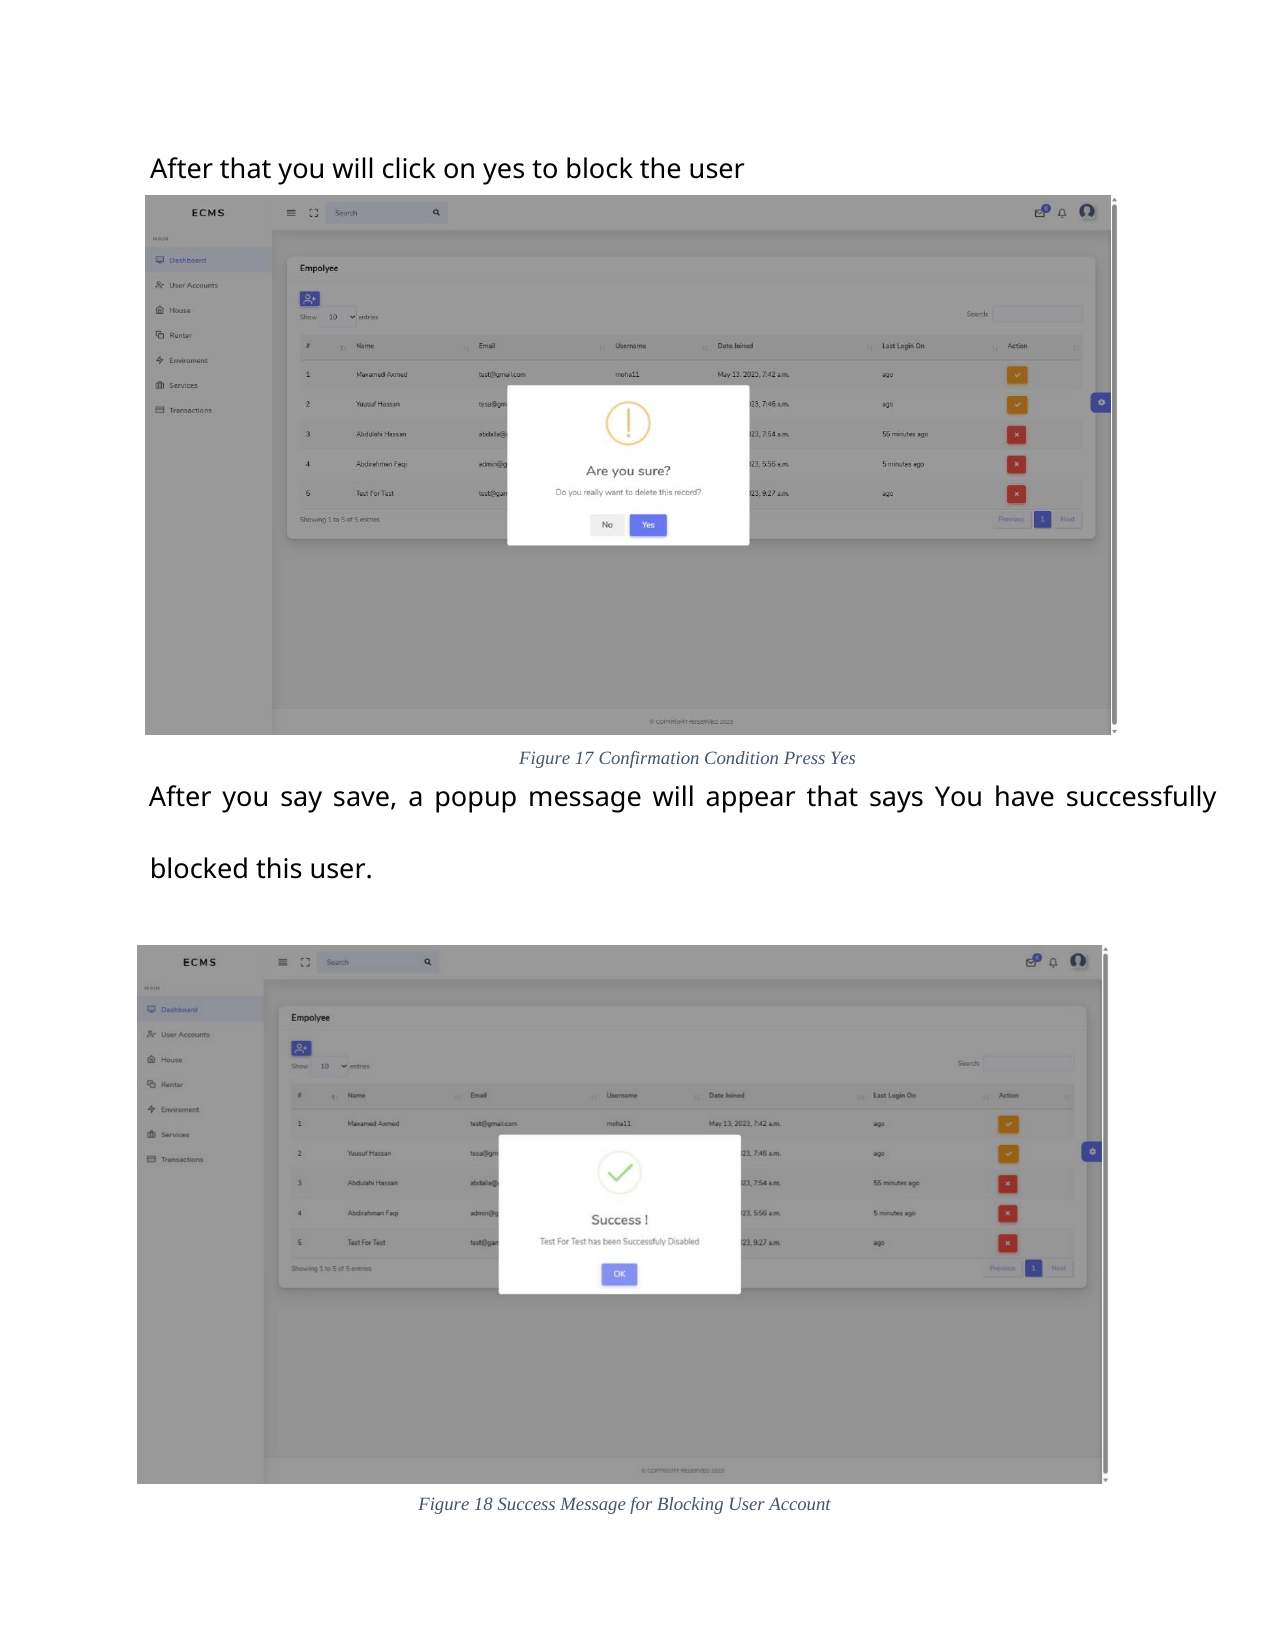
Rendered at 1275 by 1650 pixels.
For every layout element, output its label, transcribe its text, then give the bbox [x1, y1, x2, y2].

picture [145, 195, 1118, 735]
text After you say save, a popup message will appear that says You have successfully blocked this user. [148, 778, 1217, 886]
picture [136, 944, 1109, 1484]
